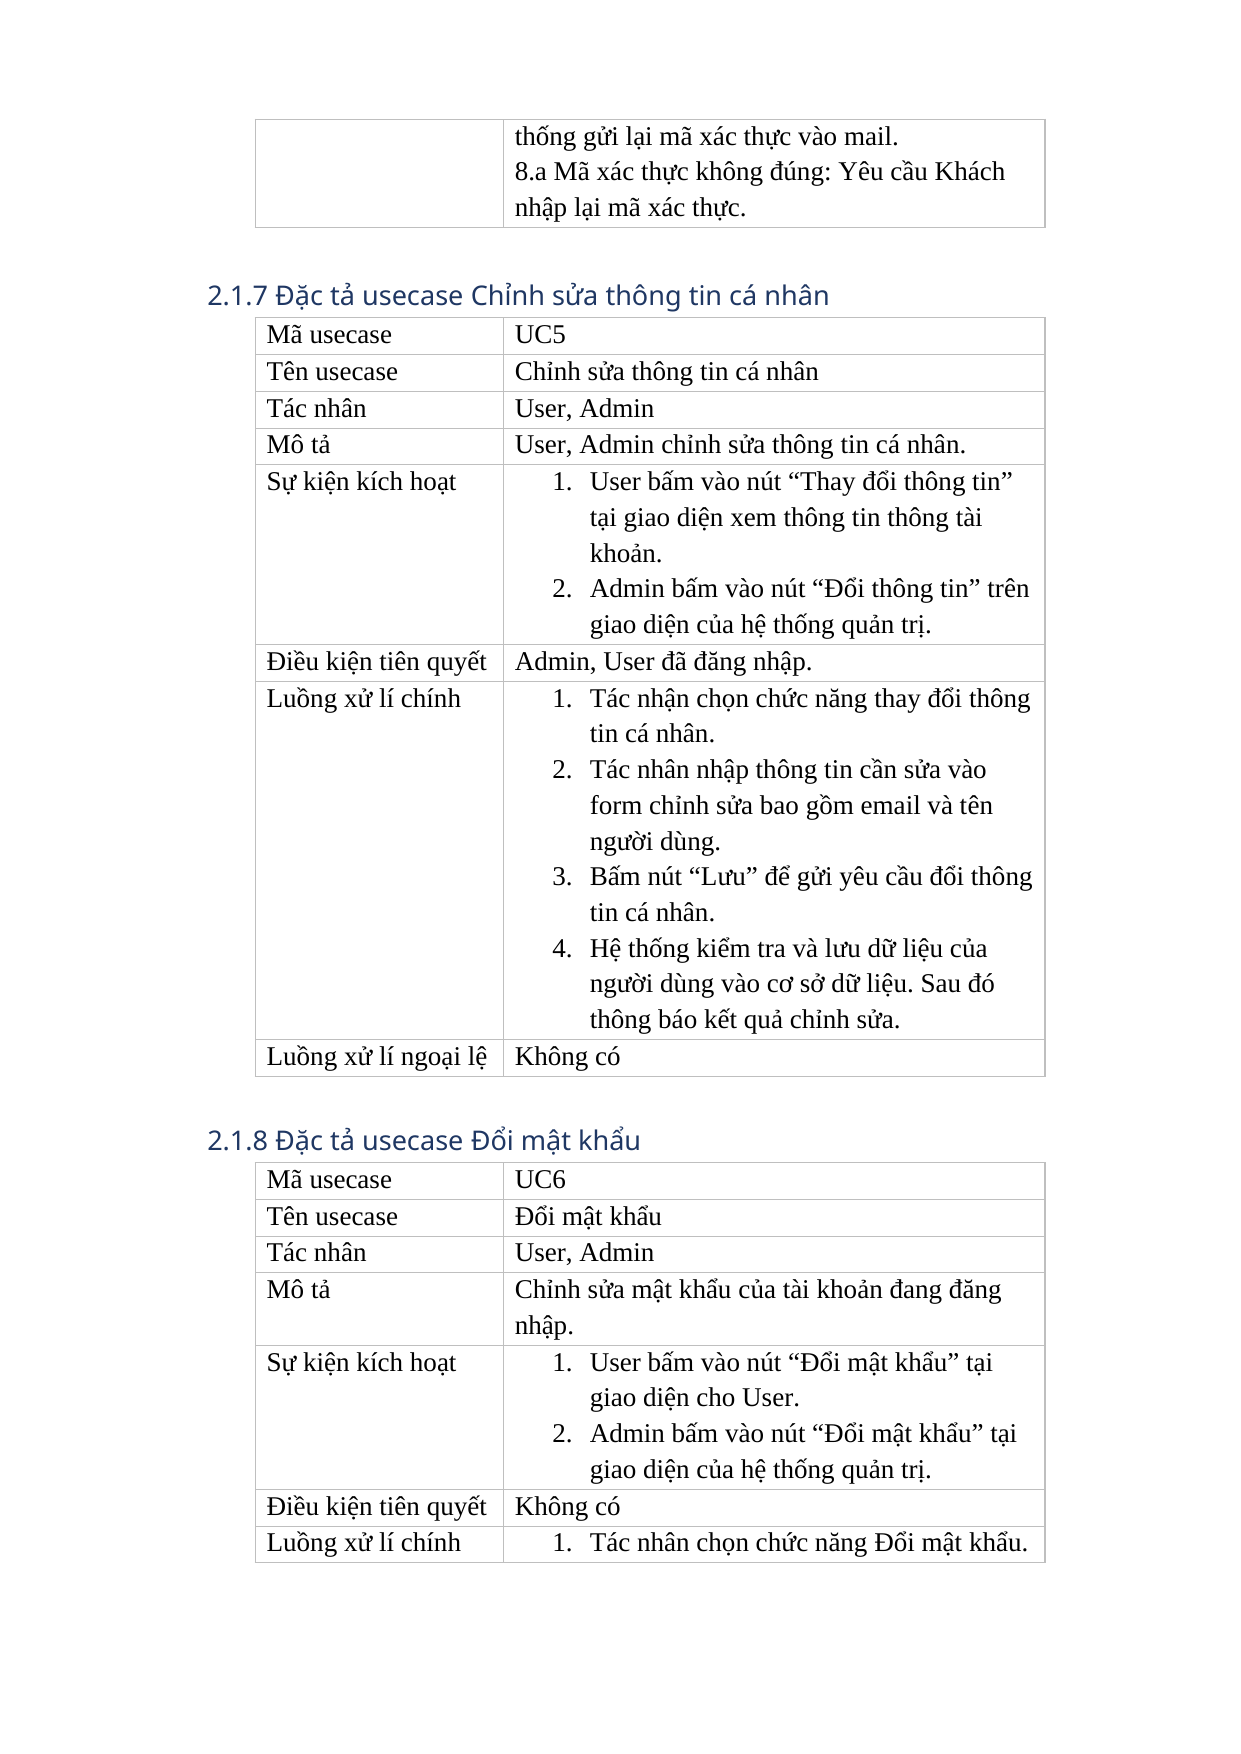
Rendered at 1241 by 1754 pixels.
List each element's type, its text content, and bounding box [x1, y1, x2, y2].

table_cell Tên usecase [256, 355, 503, 391]
table_cell Tác nhân [256, 1237, 503, 1272]
table_cell Luồng xử lí chính [256, 1527, 503, 1562]
table_cell Chỉnh sửa mật khẩu của tài khoản đang đăng nhập. [504, 1273, 1044, 1345]
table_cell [504, 1527, 1044, 1562]
table_cell Mô tả [256, 1273, 503, 1345]
table_cell Admin, User đã đăng nhập. [504, 645, 1044, 681]
table_cell Đổi mật khẩu [504, 1200, 1044, 1236]
table_cell Luồng xử lí ngoại lệ [256, 1040, 503, 1076]
table_header UC5 [504, 318, 1044, 354]
table_cell Sự kiện kích hoạt [256, 1346, 503, 1489]
table_cell Tác nhận chọn chức năng thay đổi thông tin cá nhân. Tác nhân nhập thông tin cần sửa vào form chỉnh sửa bao gồm email và tên người dùng. Bấm nút “Lưu” để gửi yêu cầu đổi thông tin cá nhân. Hệ thống kiểm tra và lưu dữ liệu của người dùng vào cơ sở dữ liệu. Sau đó thông báo kết quả chỉnh sửa. [504, 682, 1044, 1039]
table_header UC6 [504, 1163, 1044, 1199]
table_cell Chỉnh sửa thông tin cá nhân [504, 355, 1044, 391]
table_cell User, Admin [504, 1237, 1044, 1272]
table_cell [504, 120, 1044, 227]
table_header Mã usecase [256, 1163, 503, 1199]
table_cell Không có [504, 1490, 1044, 1526]
table_header Mã usecase [256, 318, 503, 354]
table_cell Tên usecase [256, 1200, 503, 1236]
subtitle 2.1.7 Đặc tả usecase Chỉnh sửa thông tin cá nhân [207, 277, 1093, 313]
table_cell User bấm vào nút “Đổi mật khẩu” tại giao diện cho User. Admin bấm vào nút “Đổi mật khẩu” tại giao diện của hệ thống quản trị. [504, 1346, 1044, 1489]
table_cell Không có [504, 1040, 1044, 1076]
table_cell Điều kiện tiên quyết [256, 1490, 503, 1526]
table_cell Sự kiện kích hoạt [256, 465, 503, 644]
table_cell Điều kiện tiên quyết [256, 645, 503, 681]
table_cell Tác nhân [256, 392, 503, 427]
table_cell User, Admin chỉnh sửa thông tin cá nhân. [504, 429, 1044, 464]
table_cell Mô tả [256, 429, 503, 464]
subtitle 2.1.8 Đặc tả usecase Đổi mật khẩu [207, 1121, 1093, 1158]
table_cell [256, 120, 503, 227]
table_cell User bấm vào nút “Thay đổi thông tin” tại giao diện xem thông tin thông tài khoản. Admin bấm vào nút “Đổi thông tin” trên giao diện của hệ thống quản trị. [504, 465, 1044, 644]
table_cell User, Admin [504, 392, 1044, 427]
table_cell Luồng xử lí chính [256, 682, 503, 1039]
